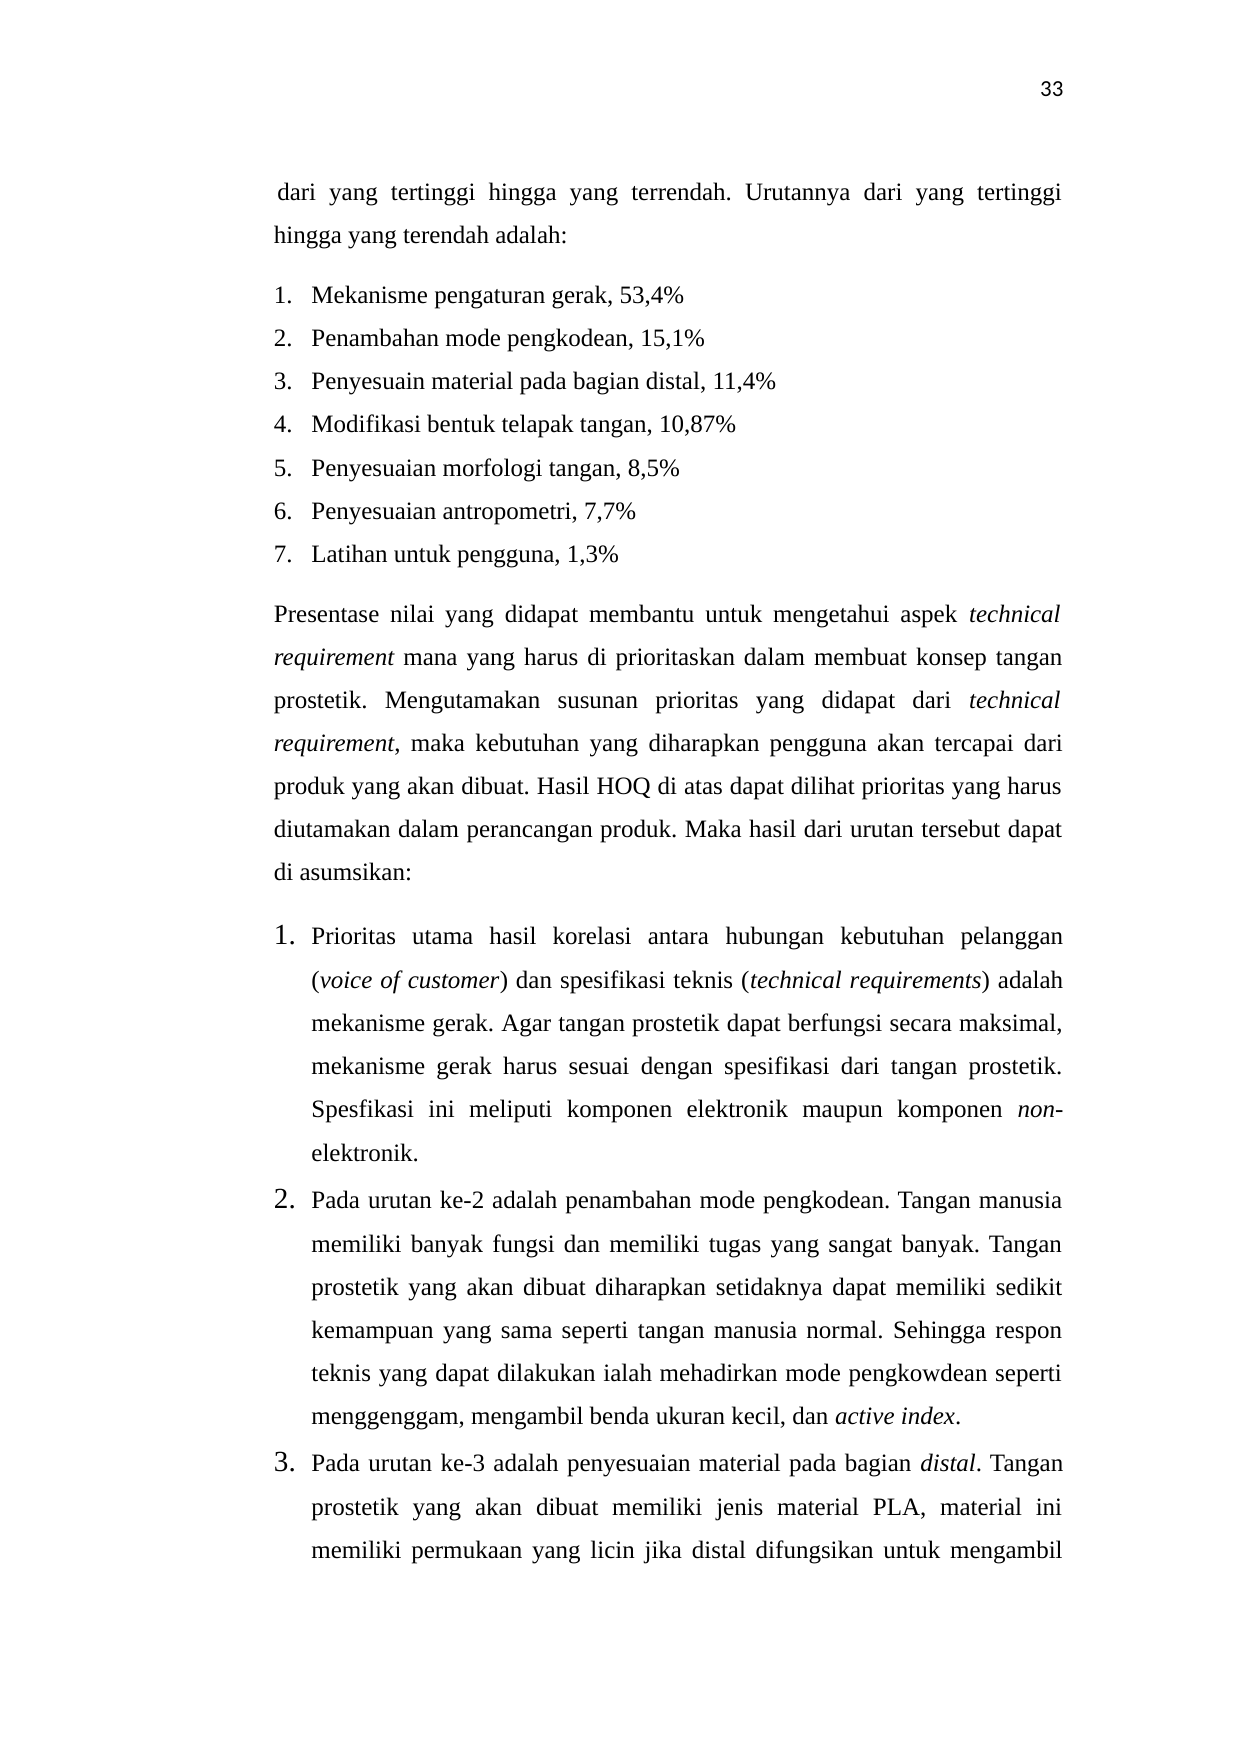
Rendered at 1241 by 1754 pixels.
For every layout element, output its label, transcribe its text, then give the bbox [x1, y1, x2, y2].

text Presentase nilai yang didapat membantu untuk mengetahui aspek technical requirement mana yang harus di prioritaskan dalam membuat konsep tangan prostetik. Mengutamakan susunan prioritas yang didapat dari technical requirement, maka kebutuhan yang diharapkan pengguna akan tercapai dari produk yang akan dibuat. Hasil HOQ di atas dapat dilihat prioritas yang harus diutamakan dalam perancangan produk. Maka hasil dari urutan tersebut dapat di asumsikan: [274, 599, 1063, 886]
list Modifikasi bentuk telapak tangan, 10,87% [274, 409, 1063, 438]
list Penambahan mode pengkodean, 15,1% [274, 323, 1063, 352]
list Penyesuaian antropometri, 7,7% [274, 496, 1063, 524]
list Mekanisme pengaturan gerak, 53,4% [274, 280, 1063, 309]
list Pada urutan ke-2 adalah penambahan mode pengkodean. Tangan manusia memiliki banyak fungsi dan memiliki tugas yang sangat banyak. Tangan prostetik yang akan dibuat diharapkan setidaknya dapat memiliki sedikit kemampuan yang sama seperti tangan manusia normal. Sehingga respon teknis yang dapat dilakukan ialah mehadirkan mode pengkowdean seperti menggenggam, mengambil benda ukuran kecil, dan active index. [274, 1181, 1063, 1430]
list Penyesuain material pada bagian distal, 11,4% [274, 366, 1063, 395]
list Latihan untuk pengguna, 1,3% [274, 539, 1063, 568]
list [274, 1444, 1063, 1564]
list Penyesuaian morfologi tangan, 8,5% [274, 453, 1063, 481]
list Prioritas utama hasil korelasi antara hubungan kebutuhan pelanggan (voice of customer) dan spesifikasi teknis (technical requirements) adalah mekanisme gerak. Agar tangan prostetik dapat berfungsi secara maksimal, mekanisme gerak harus sesuai dengan spesifikasi dari tangan prostetik. Spesfikasi ini meliputi komponen elektronik maupun komponen non-elektronik. [274, 917, 1063, 1166]
text dari yang tertinggi hingga yang terrendah. Urutannya dari yang tertinggi hingga yang terendah adalah: [274, 177, 1063, 249]
